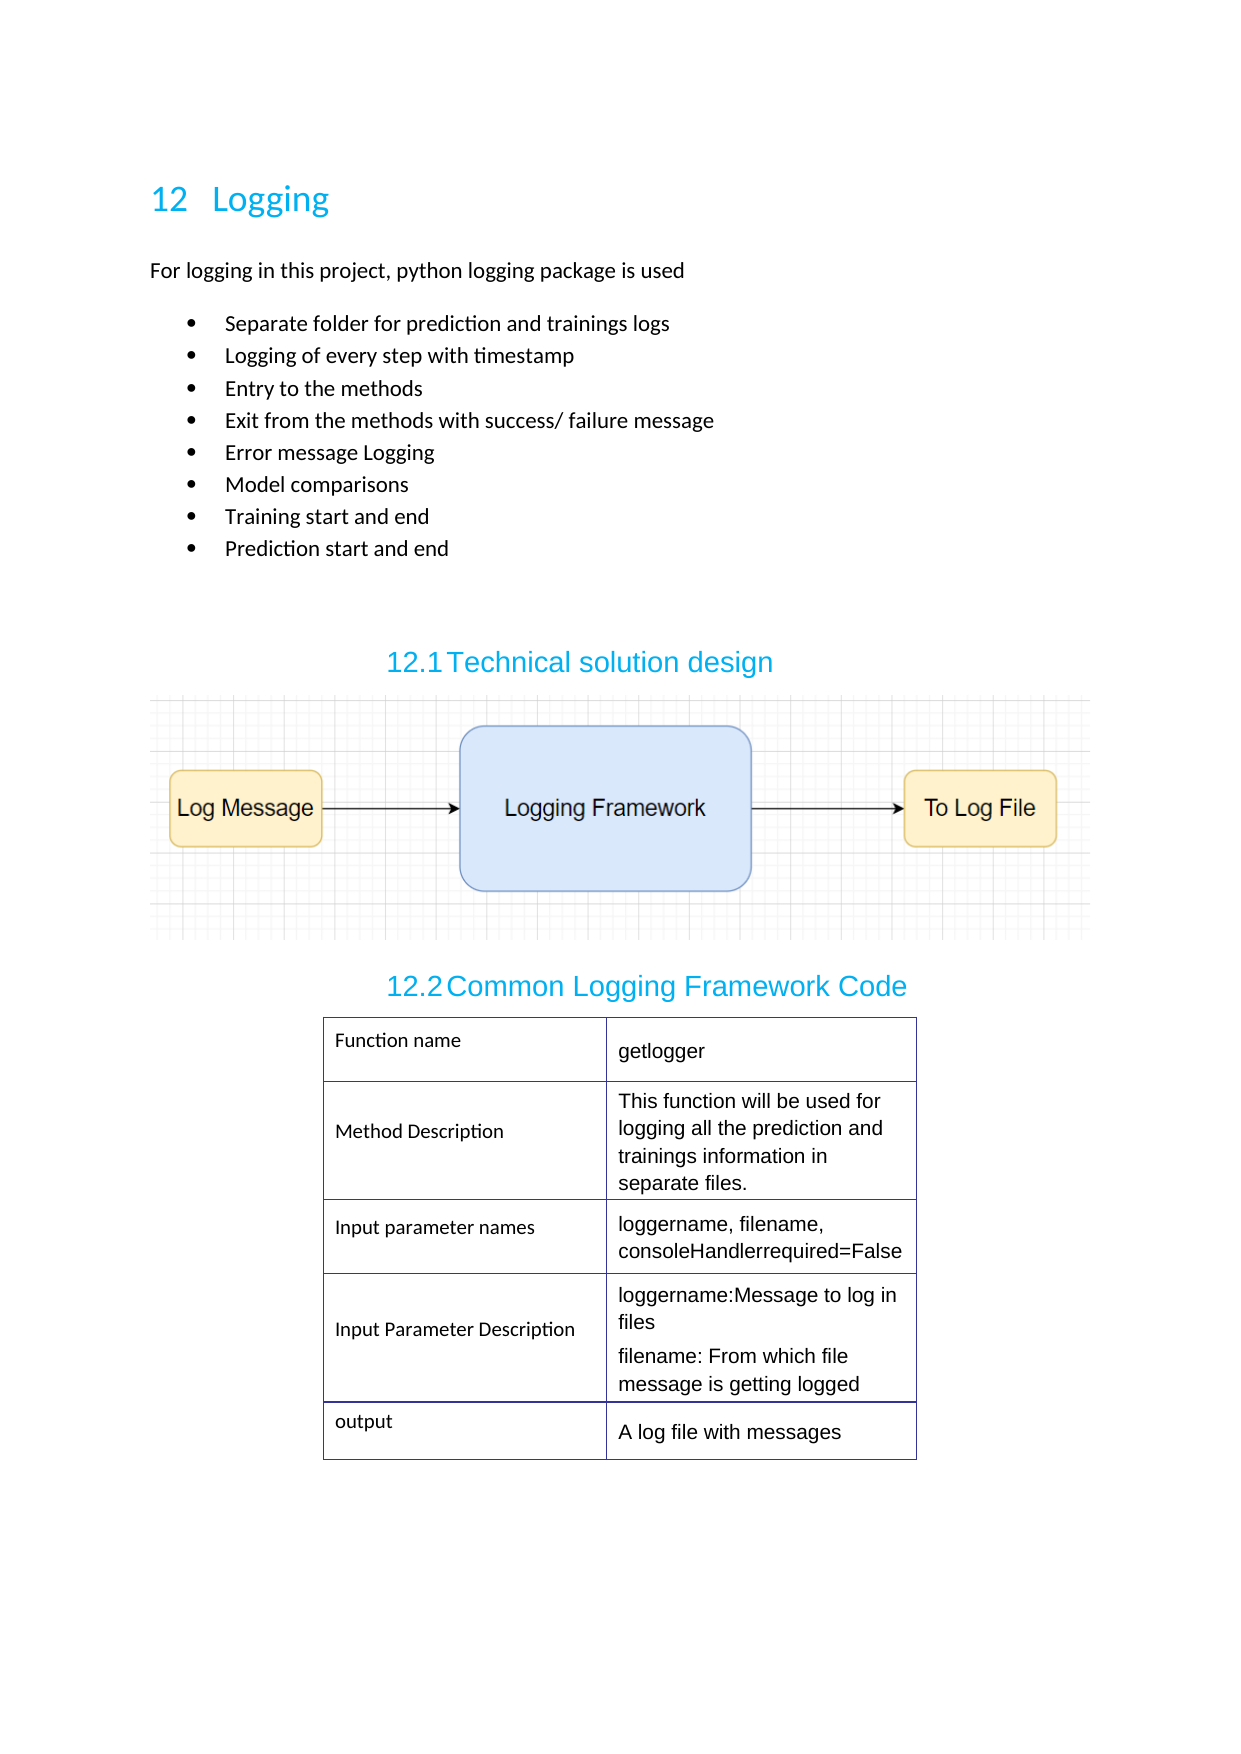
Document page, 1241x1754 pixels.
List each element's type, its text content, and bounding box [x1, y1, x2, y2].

subtitle Technical solution design [386, 645, 1090, 678]
list Training start and end [187, 502, 1090, 530]
table_cell output [324, 1403, 606, 1458]
text For logging in this project, python logging package is used [150, 256, 1090, 284]
subtitle Common Logging Framework Code [386, 969, 1090, 1002]
subtitle Logging [150, 175, 1090, 221]
picture [150, 695, 1091, 940]
list Prediction start and end [187, 534, 1090, 563]
list Separate folder for prediction and trainings logs [187, 309, 1090, 337]
table_cell loggername, filename, consoleHandlerrequired=False [607, 1200, 916, 1273]
table_cell Input Parameter Description [324, 1274, 606, 1401]
list Exit from the methods with success/ failure message [187, 406, 1090, 434]
table_header Function name [324, 1018, 606, 1081]
table_header getlogger [607, 1018, 916, 1081]
table_cell Input parameter names [324, 1200, 606, 1273]
table_cell This function will be used for logging all the prediction and trainings information in separate files. [607, 1082, 916, 1198]
table_cell A log file with messages [607, 1403, 916, 1458]
list Logging of every step with timestamp [187, 341, 1090, 369]
list Error message Logging [187, 438, 1090, 466]
list Entry to the methods [187, 374, 1090, 402]
list Model comparisons [187, 470, 1090, 498]
table_cell Method Description [324, 1082, 606, 1198]
table_cell loggername:Message to log in files filename: From which file message is getting logged [607, 1274, 916, 1401]
